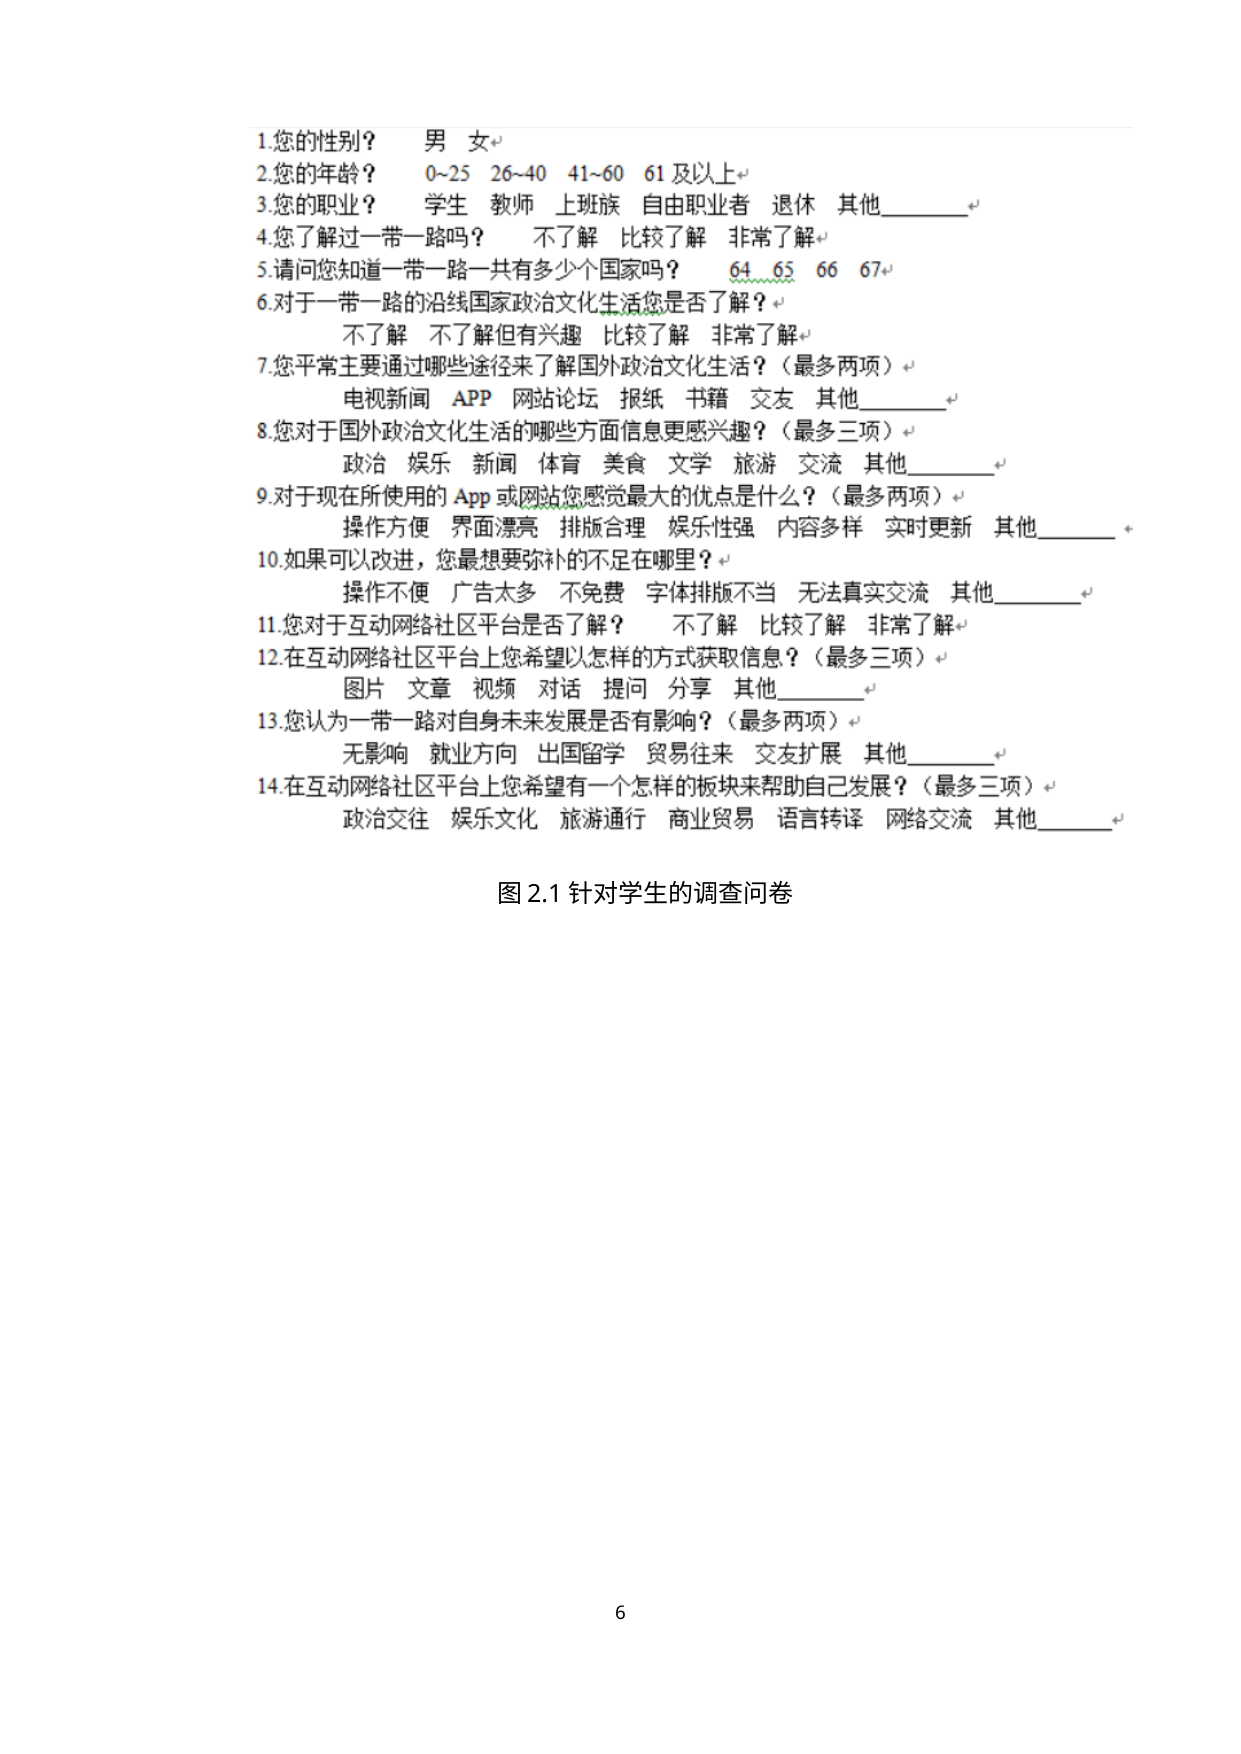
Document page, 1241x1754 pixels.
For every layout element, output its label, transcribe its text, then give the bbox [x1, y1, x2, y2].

text 图2.1 针对学生的调查问卷 [118, 859, 1122, 924]
picture [249, 127, 1133, 838]
